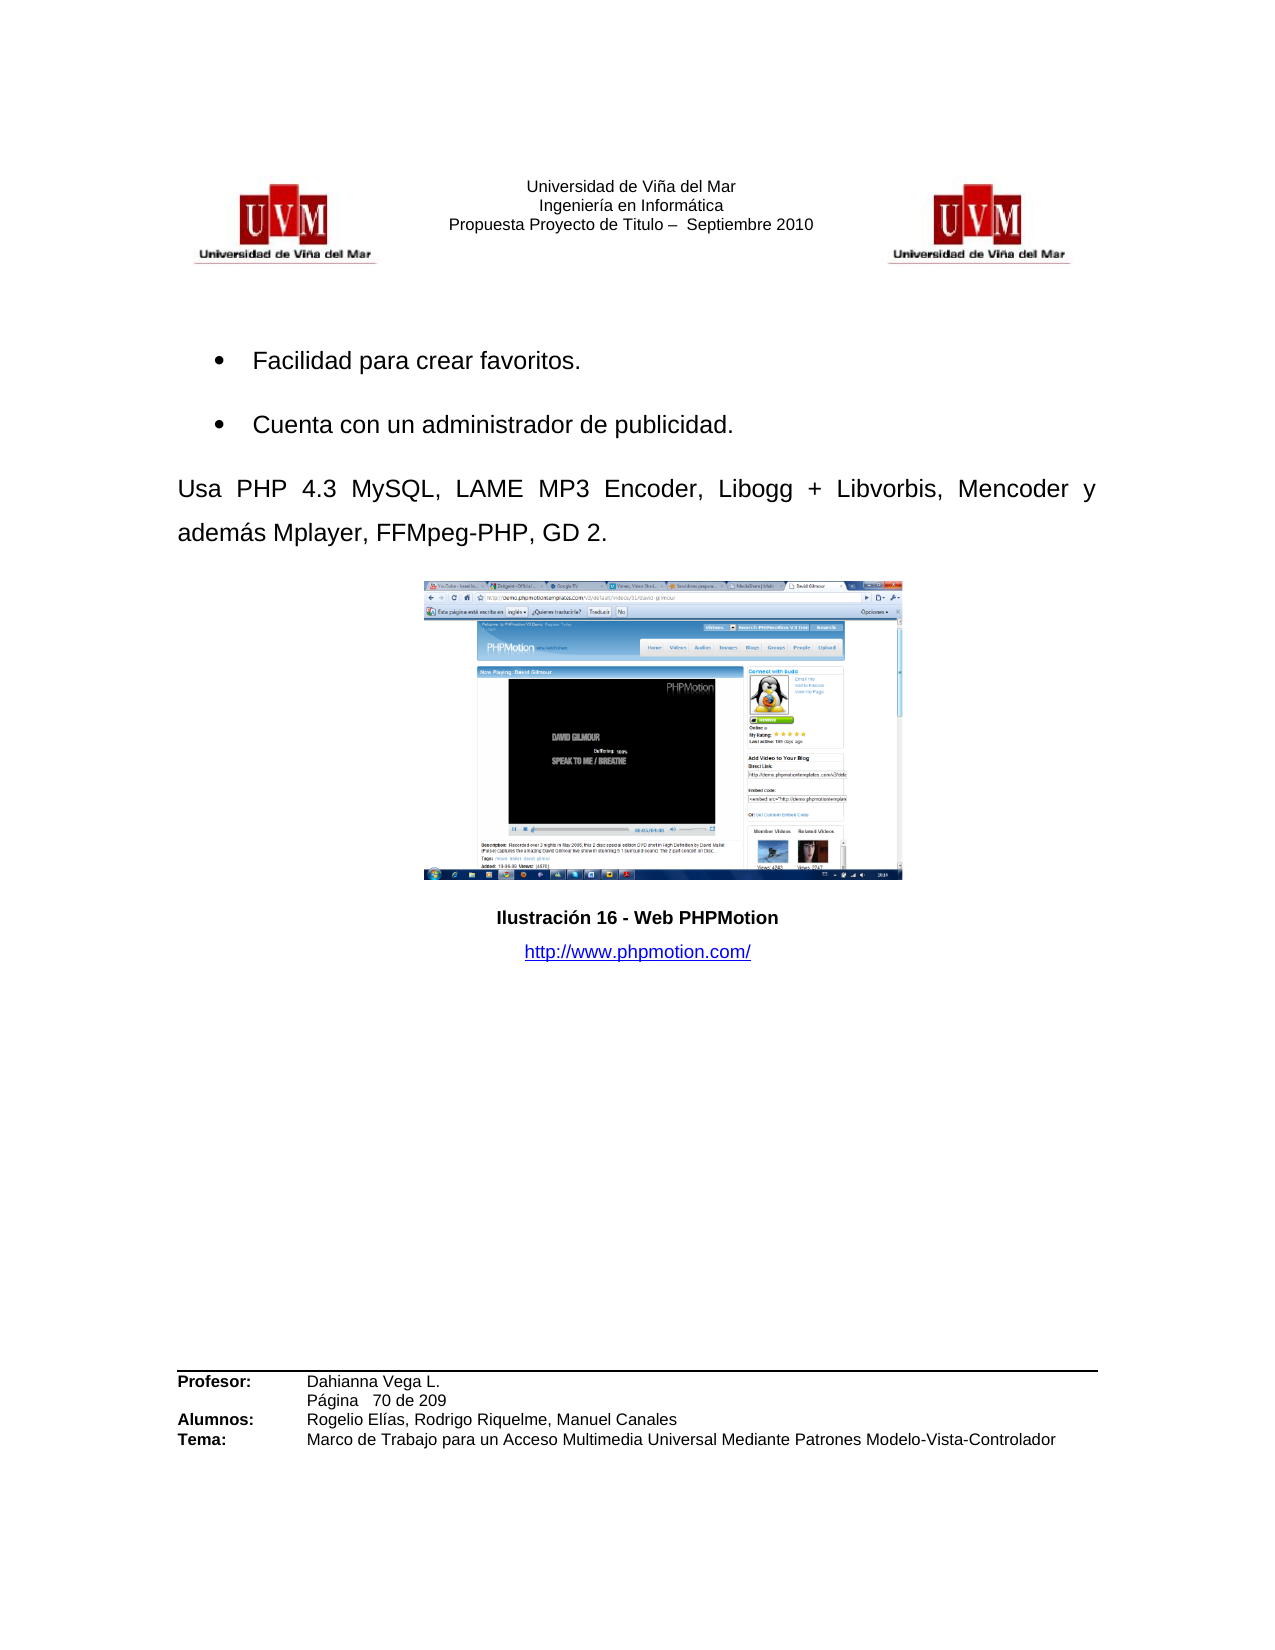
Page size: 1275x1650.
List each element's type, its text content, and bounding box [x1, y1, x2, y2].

text Ilustración 16 - Web PHPMotion [177, 907, 1098, 928]
list Cuenta con un administrador de publicidad. [215, 410, 1098, 439]
text Usa PHP 4.3 MySQL, LAME MP3 Encoder, Libogg + Libvorbis, Mencoder y además Mplayer, FFMpeg-PHP, GD 2. [177, 474, 1098, 546]
picture [871, 176, 1084, 267]
picture [424, 581, 903, 880]
text http://www.phpmotion.com/ [177, 941, 1098, 962]
list Facilidad para crear favoritos. [215, 346, 1098, 375]
picture [177, 176, 390, 267]
